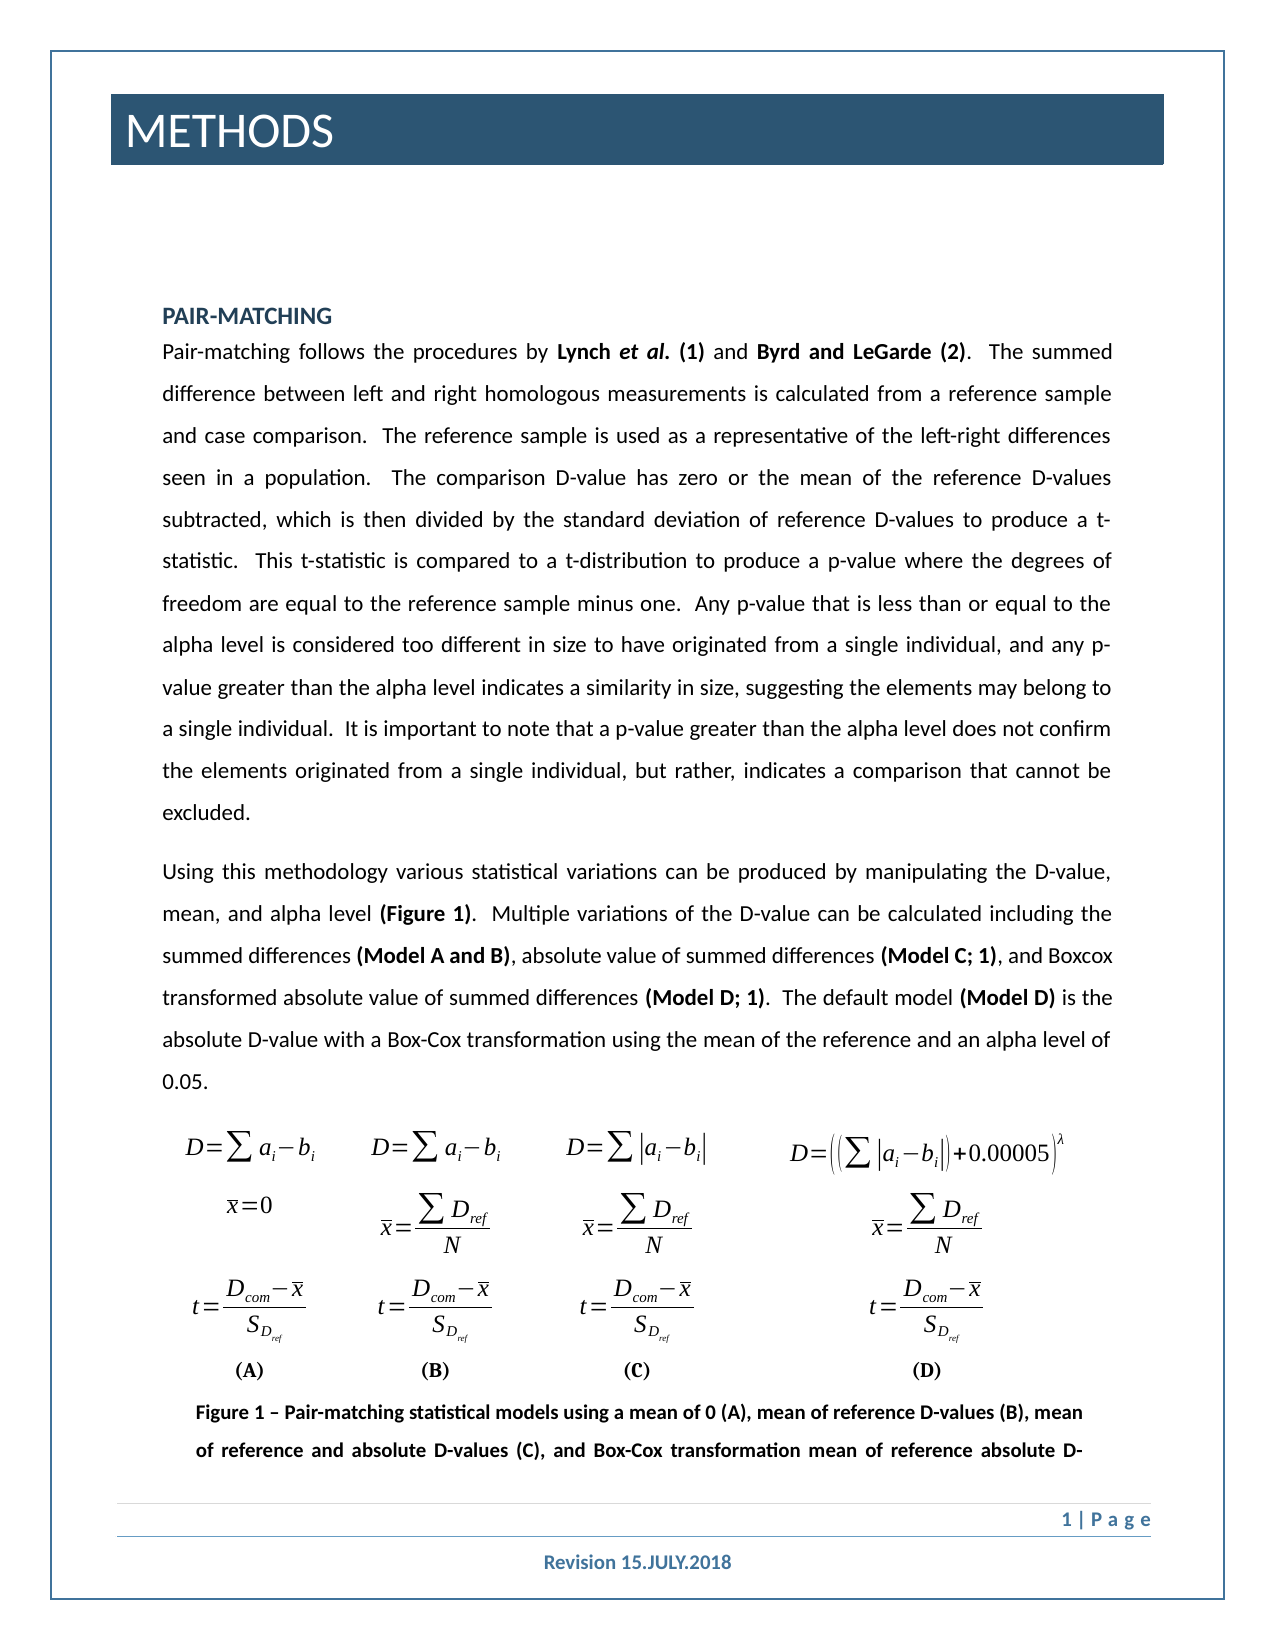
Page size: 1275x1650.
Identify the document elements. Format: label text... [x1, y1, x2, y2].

table_cell (A) [162, 1355, 337, 1395]
table_cell [740, 1188, 1113, 1270]
table_cell [337, 1270, 533, 1354]
table_cell (B) [337, 1355, 533, 1395]
table_cell [162, 1188, 337, 1270]
table_header [162, 1126, 337, 1188]
table_cell [337, 1188, 533, 1270]
table_header [740, 1126, 1113, 1188]
table_cell [162, 1270, 337, 1354]
table_cell (D) [740, 1355, 1113, 1395]
table_header [337, 1126, 533, 1188]
text Using this methodology various statistical variations can be produced by manipulating the D-value, mean, and alpha level (Figure 1). Multiple variations of the D-value can be calculated including the summed differences (Model A and B), absolute value of summed differences (Model C; 1), and Boxcox transformed absolute value of summed differences (Model D; 1). The default model (Model D) is the absolute D-value with a Box-Cox transformation using the mean of the reference and an alpha level of 0.05. [162, 857, 1113, 1095]
table_header [534, 1126, 740, 1188]
table_cell [534, 1188, 740, 1270]
table_cell [740, 1270, 1113, 1354]
text Pair-matching follows the procedures by Lynch et al. (1) and Byrd and LeGarde (2). The summed difference between left and right homologous measurements is calculated from a reference sample and case comparison. The reference sample is used as a representative of the left-right differences seen in a population. The comparison D-value has zero or the mean of the reference D-values subtracted, which is then divided by the standard deviation of reference D-values to produce a t-statistic. This t-statistic is compared to a t-distribution to produce a p-value where the degrees of freedom are equal to the reference sample minus one. Any p-value that is less than or equal to the alpha level is considered too different in size to have originated from a single individual, and any p-value greater than the alpha level indicates a similarity in size, suggesting the elements may belong to a single individual. It is important to note that a p-value greater than the alpha level does not confirm the elements originated from a single individual, but rather, indicates a comparison that cannot be excluded. [162, 337, 1113, 827]
table_cell (C) [534, 1355, 740, 1395]
subtitle Pair-matching [162, 300, 1113, 331]
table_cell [181, 1395, 1099, 1462]
table_cell [534, 1270, 740, 1354]
